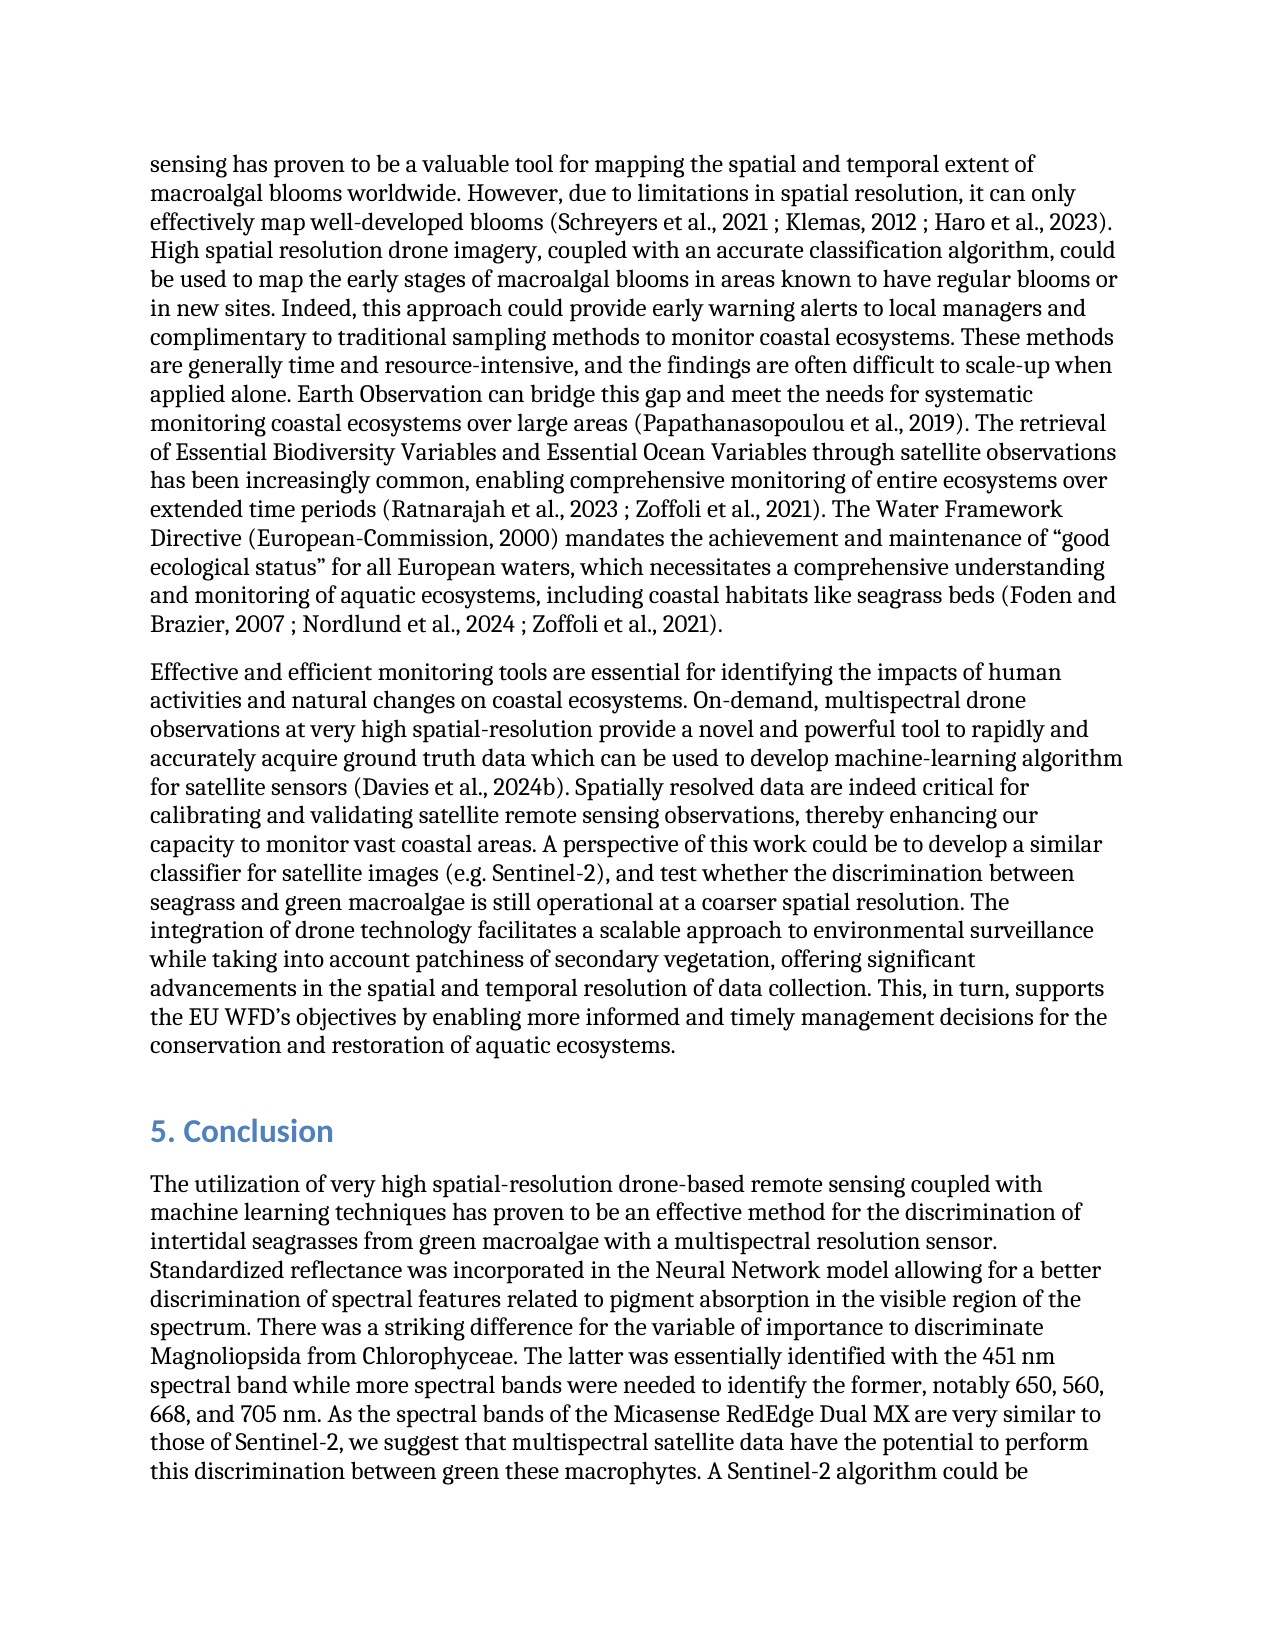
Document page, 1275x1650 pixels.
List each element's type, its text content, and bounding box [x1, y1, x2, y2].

text Effective and efficient monitoring tools are essential for identifying the impacts of human activities and natural changes on coastal ecosystems. On-demand, multispectral drone observations at very high spatial-resolution provide a novel and powerful tool to rapidly and accurately acquire ground truth data which can be used to develop machine-learning algorithm for satellite sensors (Davies et al., 2024b). Spatially resolved data are indeed critical for calibrating and validating satellite remote sensing observations, thereby enhancing our capacity to monitor vast coastal areas. A perspective of this work could be to develop a similar classifier for satellite images (e.g. Sentinel-2), and test whether the discrimination between seagrass and green macroalgae is still operational at a coarser spatial resolution. The integration of drone technology facilitates a scalable approach to environmental surveillance while taking into account patchiness of secondary vegetation, offering significant advancements in the spatial and temporal resolution of data collection. This, in turn, supports the EU WFD’s objectives by enabling more informed and timely management decisions for the conservation and restoration of aquatic ecosystems. [150, 657, 1125, 1060]
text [150, 1169, 1125, 1486]
subtitle 5. Conclusion [150, 1110, 1125, 1151]
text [150, 150, 1125, 639]
